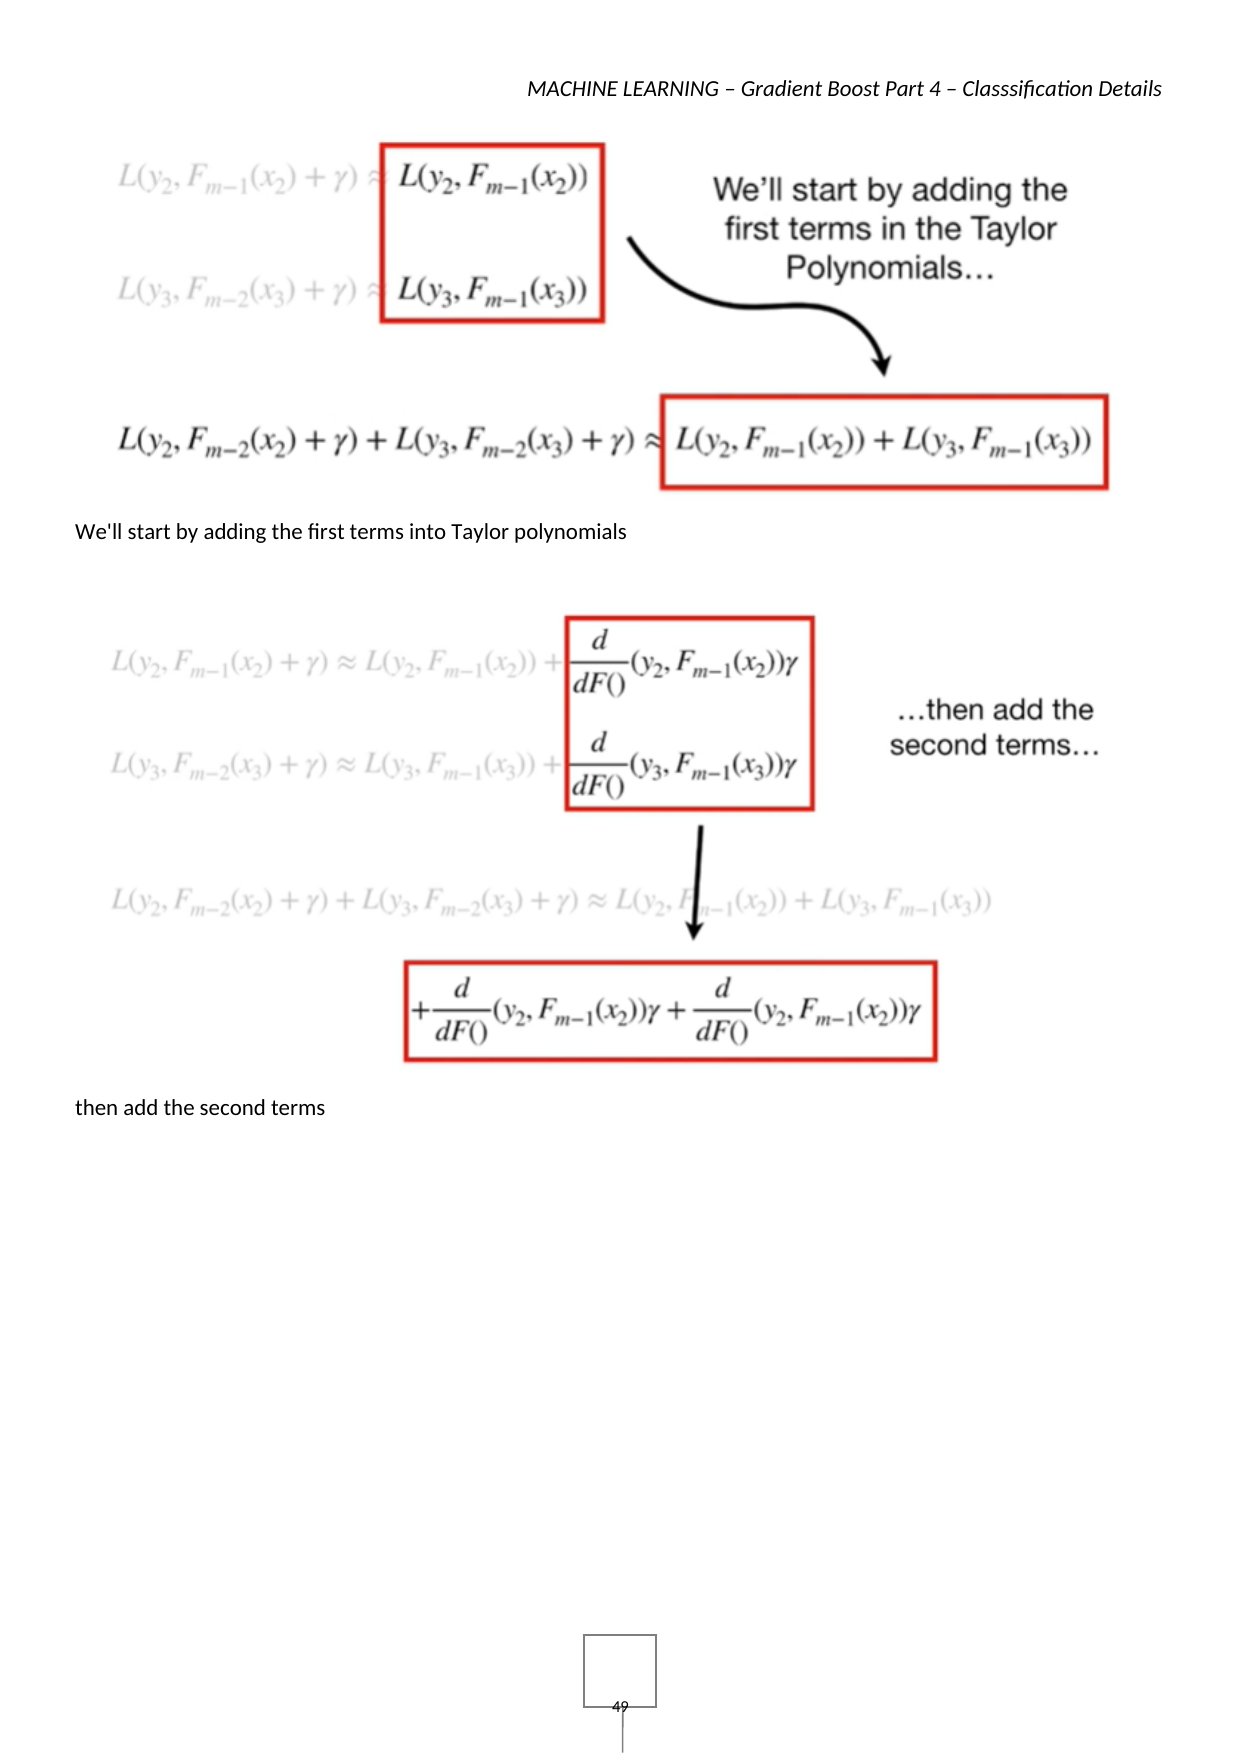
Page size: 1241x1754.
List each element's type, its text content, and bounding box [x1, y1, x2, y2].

picture [75, 101, 1166, 517]
text We'll start by adding the first terms into Taylor polynomials [75, 517, 1165, 545]
text then add the second terms [75, 1093, 1165, 1121]
picture [75, 572, 1166, 1093]
